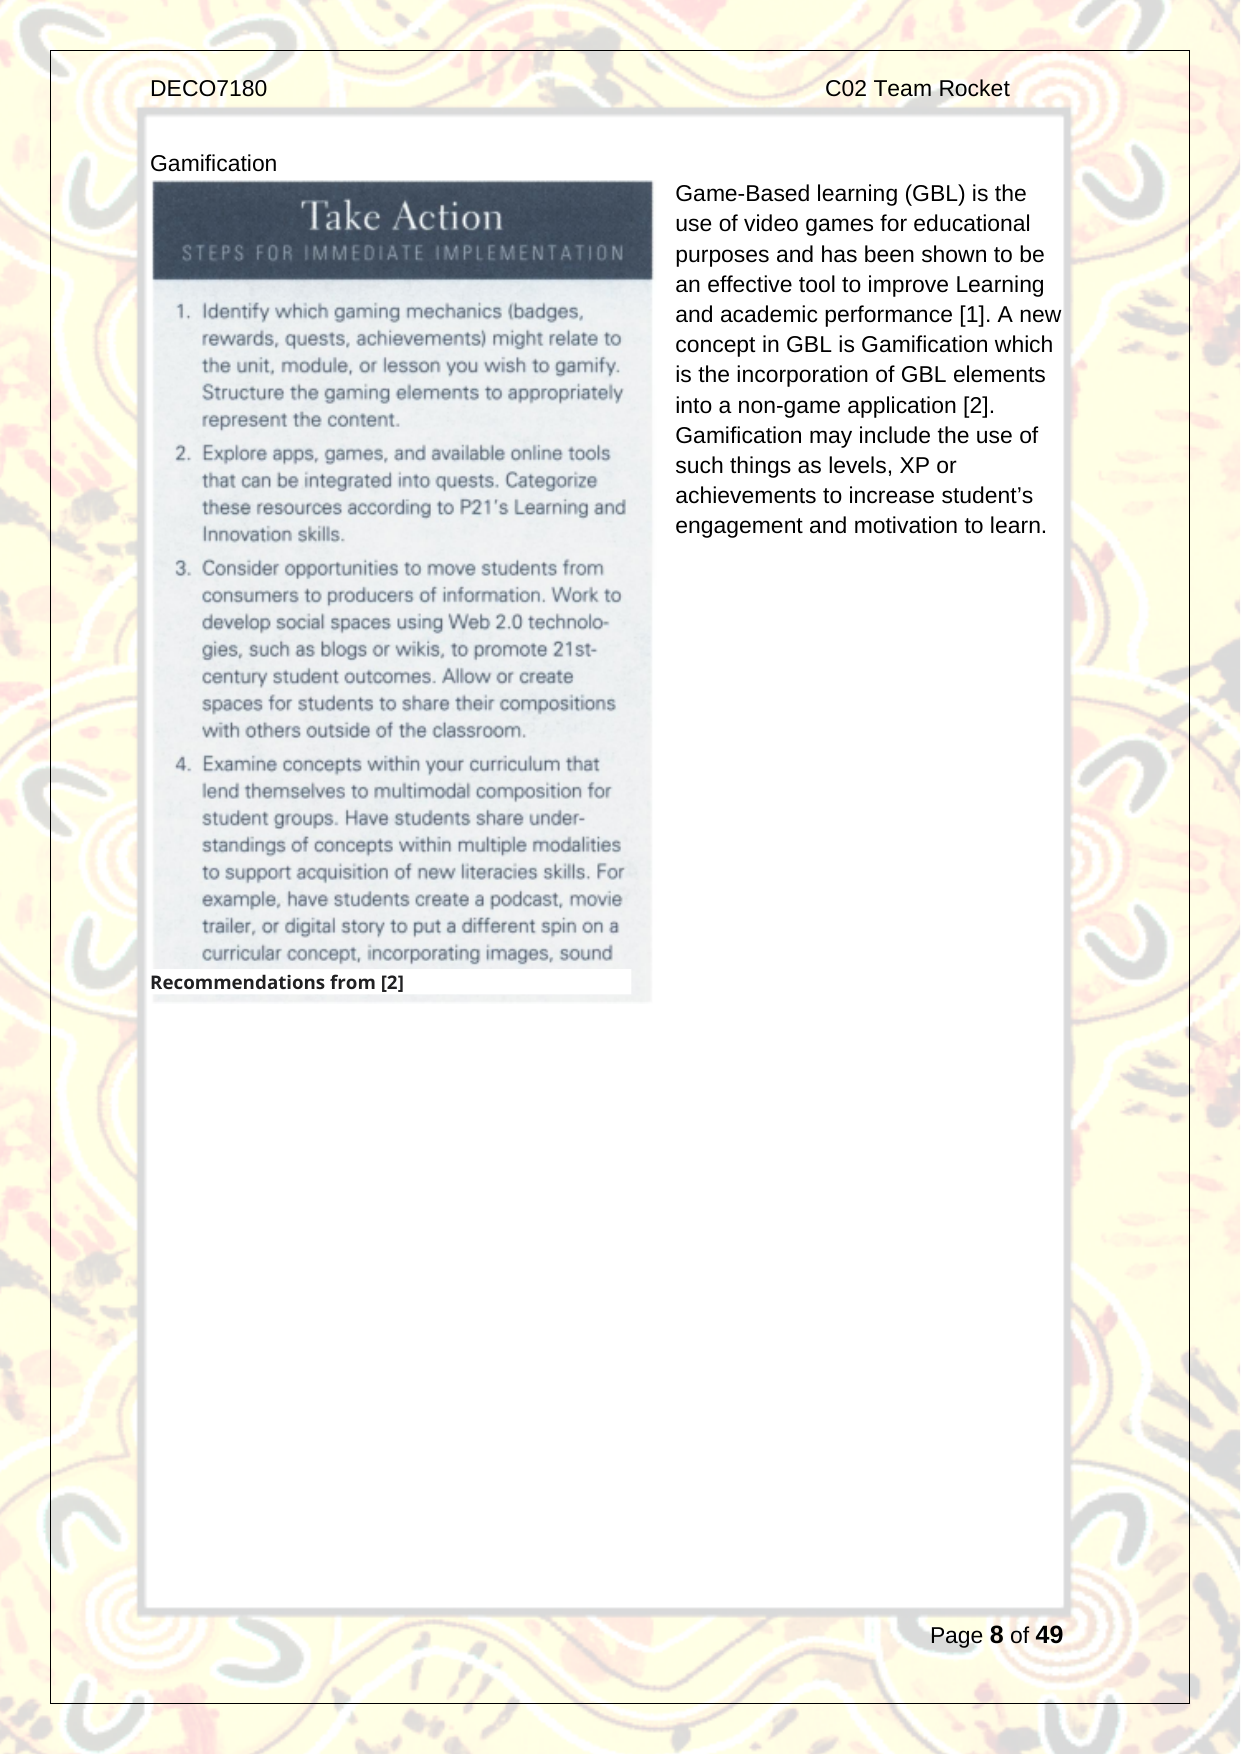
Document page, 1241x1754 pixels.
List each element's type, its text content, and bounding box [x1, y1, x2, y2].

picture [150, 180, 656, 1001]
text Gamification [150, 150, 1063, 176]
text Game-Based learning (GBL) is the use of video games for educational purposes and has been shown to be an effective tool to improve Learning and academic performance. A new concept in GBL is Gamification which is the incorporation of GBL elements into a non-game application. Gamification may include the use of such things as levels, XP or achievements to increase student’s engagement and motivation to learn. [656, 180, 1063, 539]
